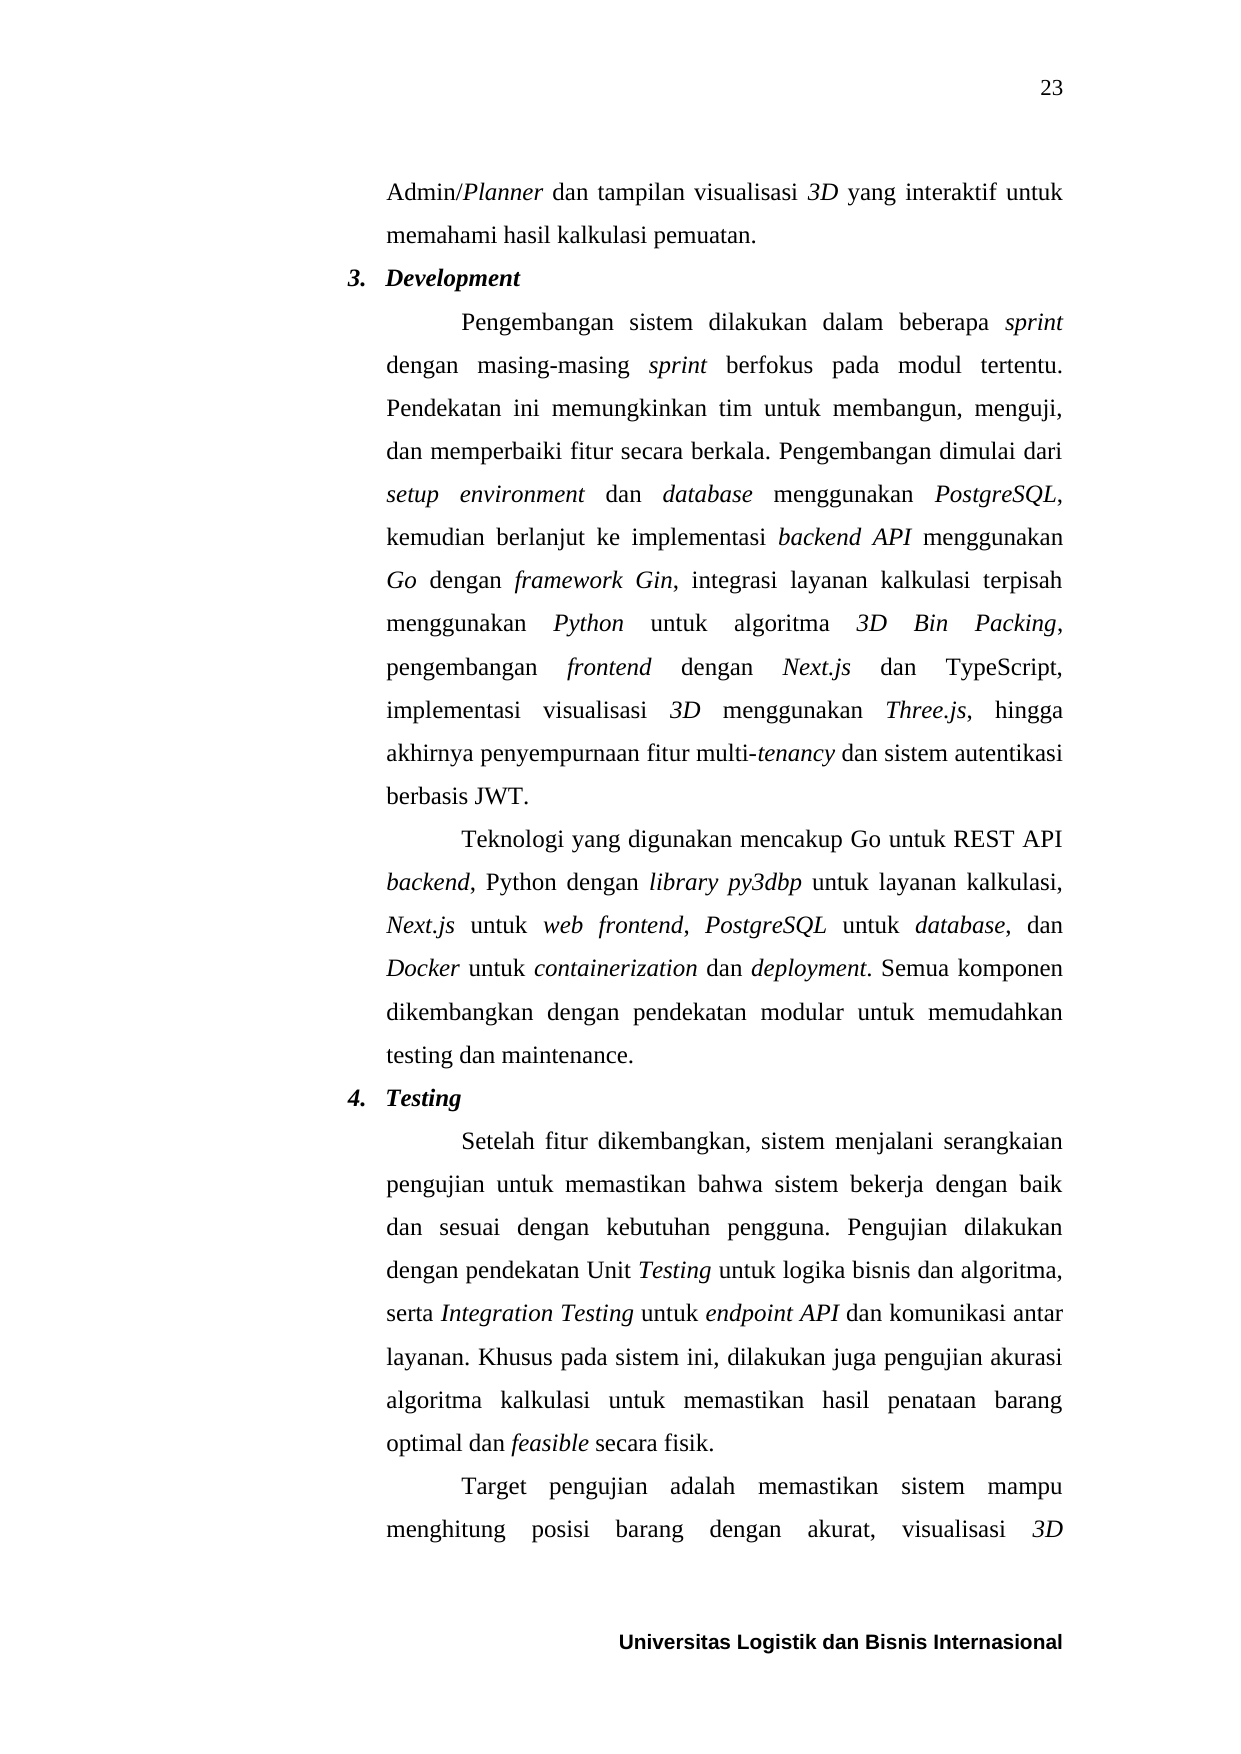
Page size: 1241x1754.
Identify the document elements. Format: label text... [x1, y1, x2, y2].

text Pengembangan sistem dilakukan dalam beberapa sprint dengan masing-masing sprint berfokus pada modul tertentu. Pendekatan ini memungkinkan tim untuk membangun, menguji, dan memperbaiki fitur secara berkala. Pengembangan dimulai dari setup environment dan database menggunakan PostgreSQL, kemudian berlanjut ke implementasi backend API menggunakan Go dengan framework Gin, integrasi layanan kalkulasi terpisah menggunakan Python untuk algoritma 3D Bin Packing, pengembangan frontend dengan Next.js dan TypeScript, implementasi visualisasi 3D menggunakan Three.js, hingga akhirnya penyempurnaan fitur multi-tenancy dan sistem autentikasi berbasis JWT. [386, 307, 1063, 810]
list Development [348, 263, 1063, 292]
text Setelah fitur dikembangkan, sistem menjalani serangkaian pengujian untuk memastikan bahwa sistem bekerja dengan baik dan sesuai dengan kebutuhan pengguna. Pengujian dilakukan dengan pendekatan Unit Testing untuk logika bisnis dan algoritma, serta Integration Testing untuk endpoint API dan komunikasi antar layanan. Khusus pada sistem ini, dilakukan juga pengujian akurasi algoritma kalkulasi untuk memastikan hasil penataan barang optimal dan feasible secara fisik. [386, 1126, 1063, 1457]
list Testing [348, 1083, 1063, 1112]
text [386, 177, 1063, 249]
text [386, 1471, 1063, 1543]
text Teknologi yang digunakan mencakup Go untuk REST API backend, Python dengan library py3dbp untuk layanan kalkulasi, Next.js untuk web frontend, PostgreSQL untuk database, dan Docker untuk containerization dan deployment. Semua komponen dikembangkan dengan pendekatan modular untuk memudahkan testing dan maintenance. [386, 824, 1063, 1068]
